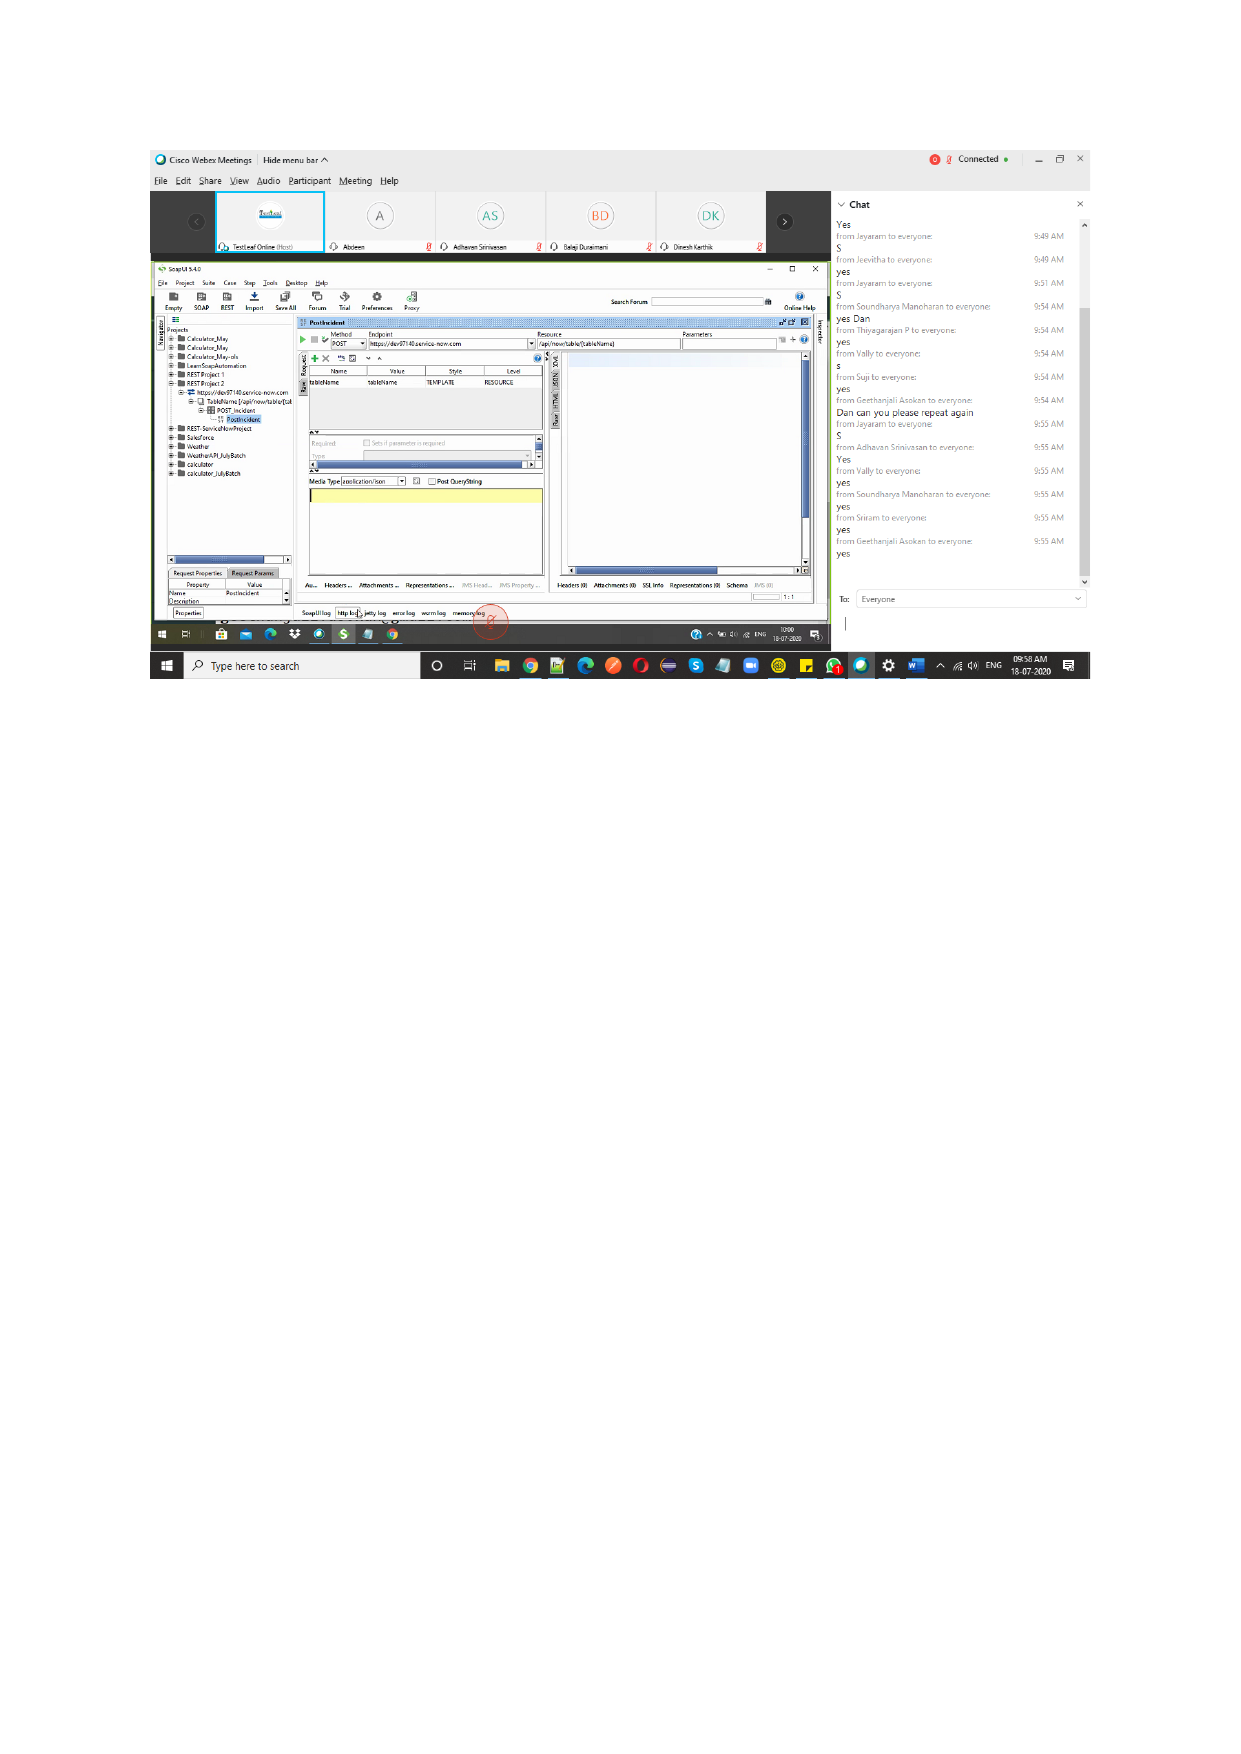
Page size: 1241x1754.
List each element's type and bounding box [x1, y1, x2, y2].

picture [150, 150, 1091, 679]
